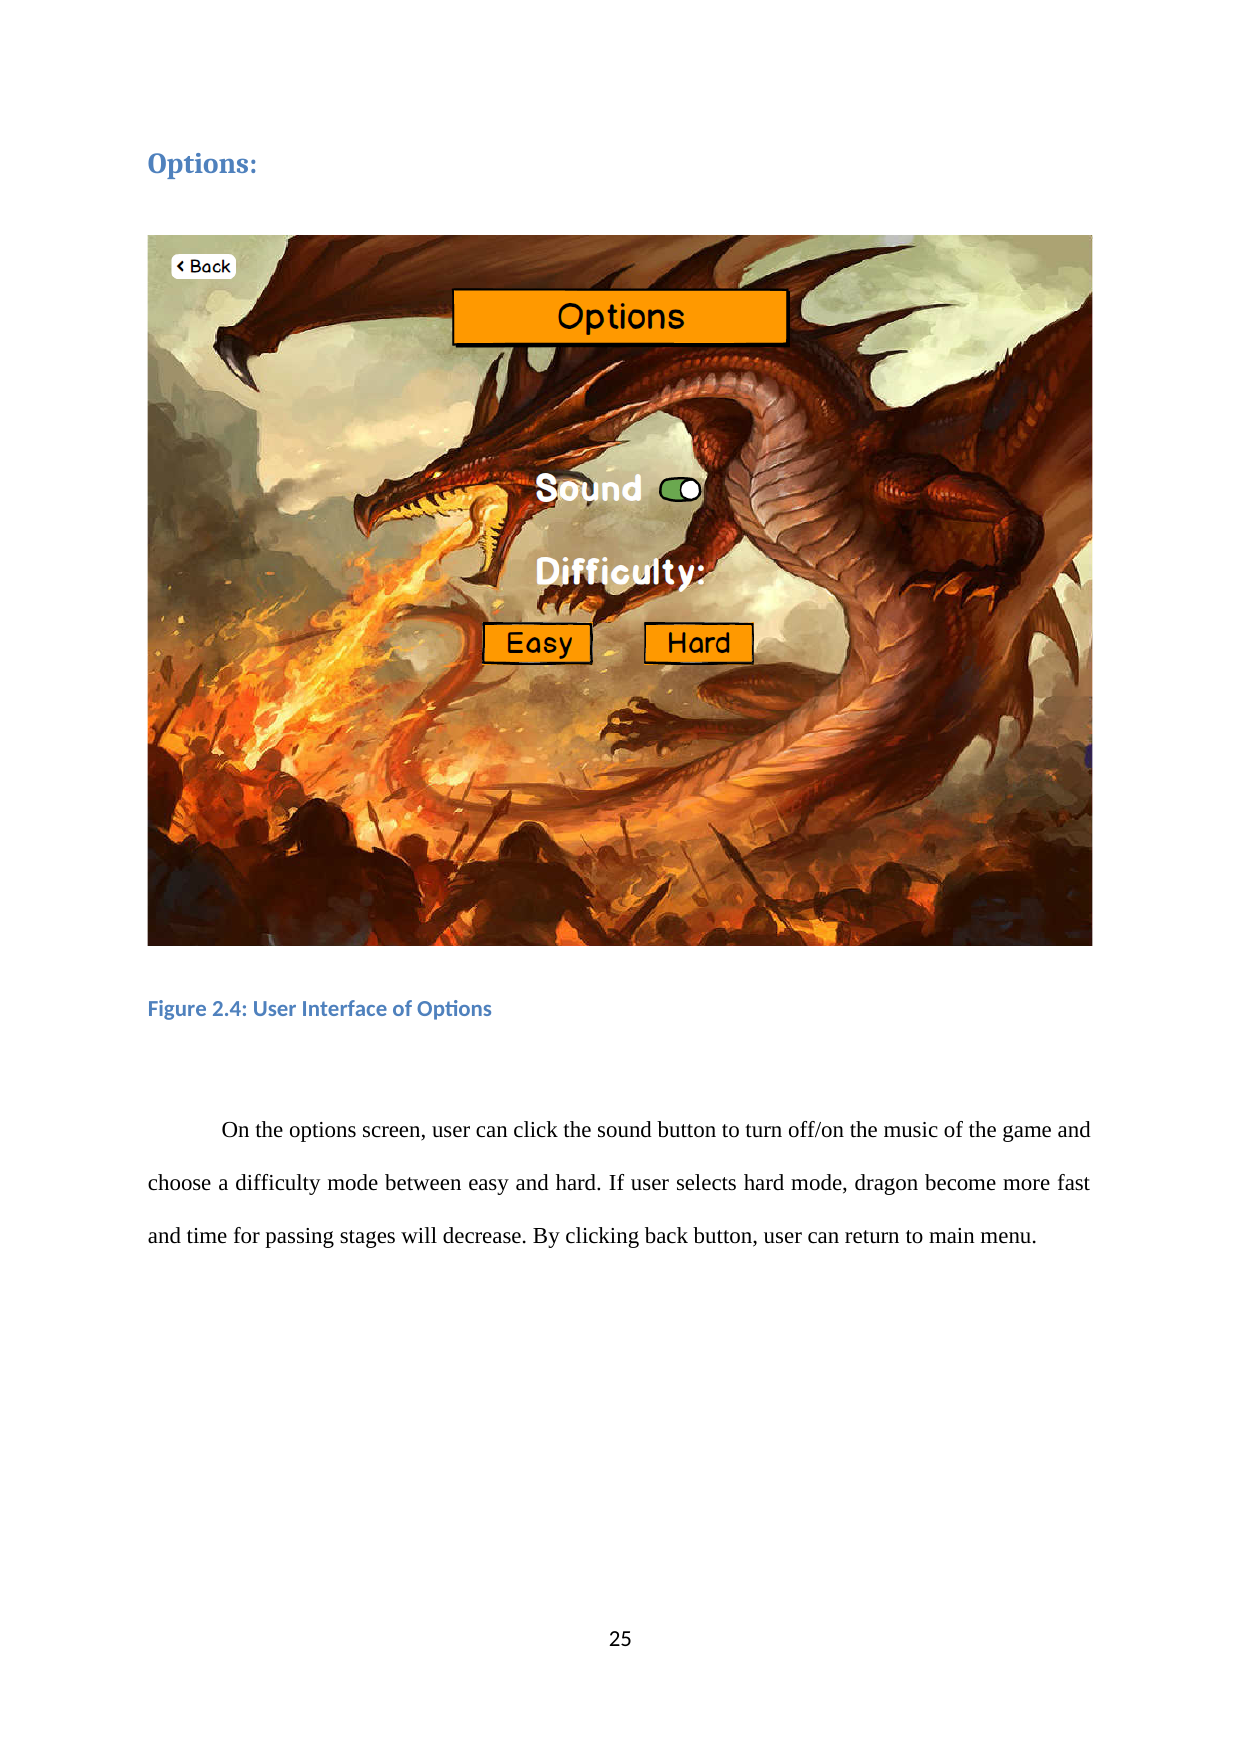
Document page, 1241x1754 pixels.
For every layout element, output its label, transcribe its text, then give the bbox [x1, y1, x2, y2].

text On the options screen, user can click the sound button to turn off/on the music of the game and choose a difficulty mode between easy and hard. If user selects hard mode, dragon become more fast and time for passing stages will decrease. By clicking back button, user can return to main menu. [148, 1116, 1093, 1248]
picture [147, 235, 1093, 946]
text Options: [148, 148, 1093, 181]
text Figure 2.4: User Interface of Options [148, 994, 1093, 1022]
